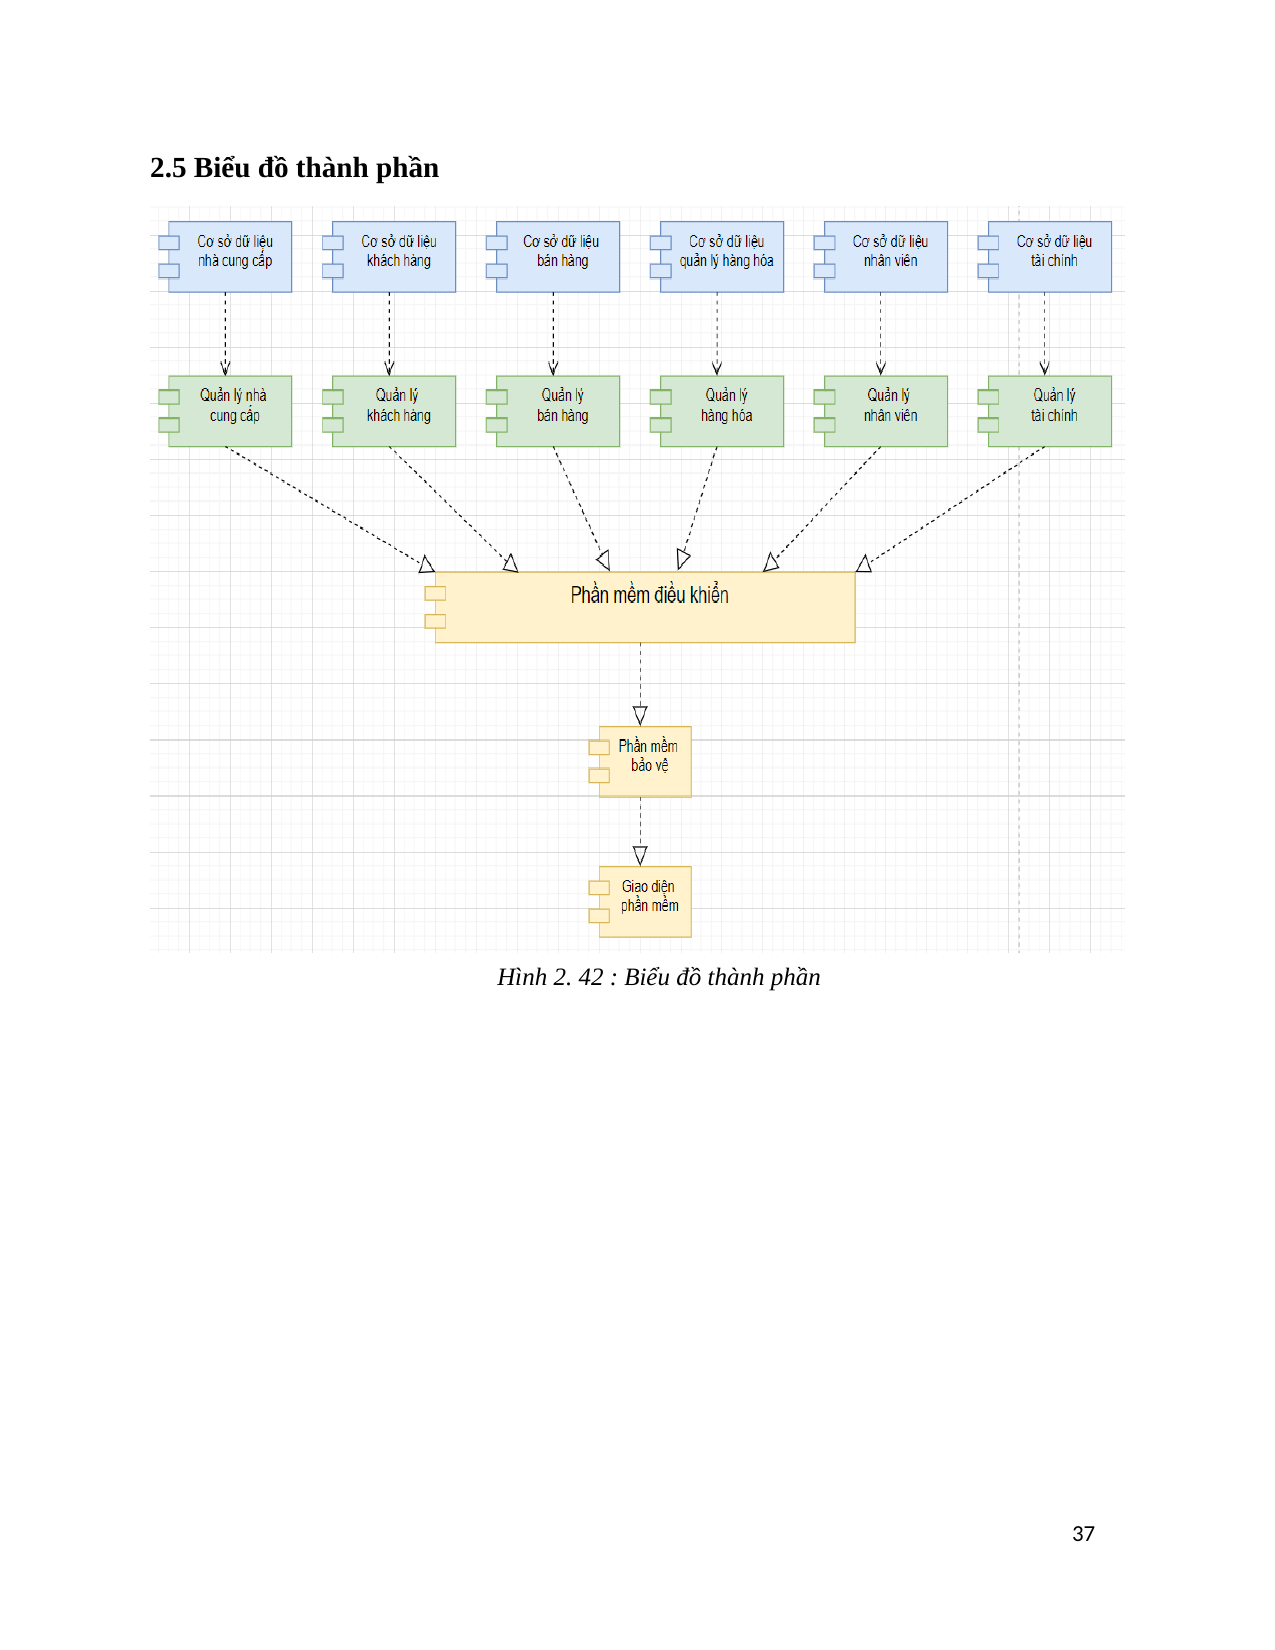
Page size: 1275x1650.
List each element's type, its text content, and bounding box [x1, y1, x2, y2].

picture [150, 206, 1125, 953]
subtitle 2.5 Biểu đồ thành phần [150, 150, 1095, 183]
